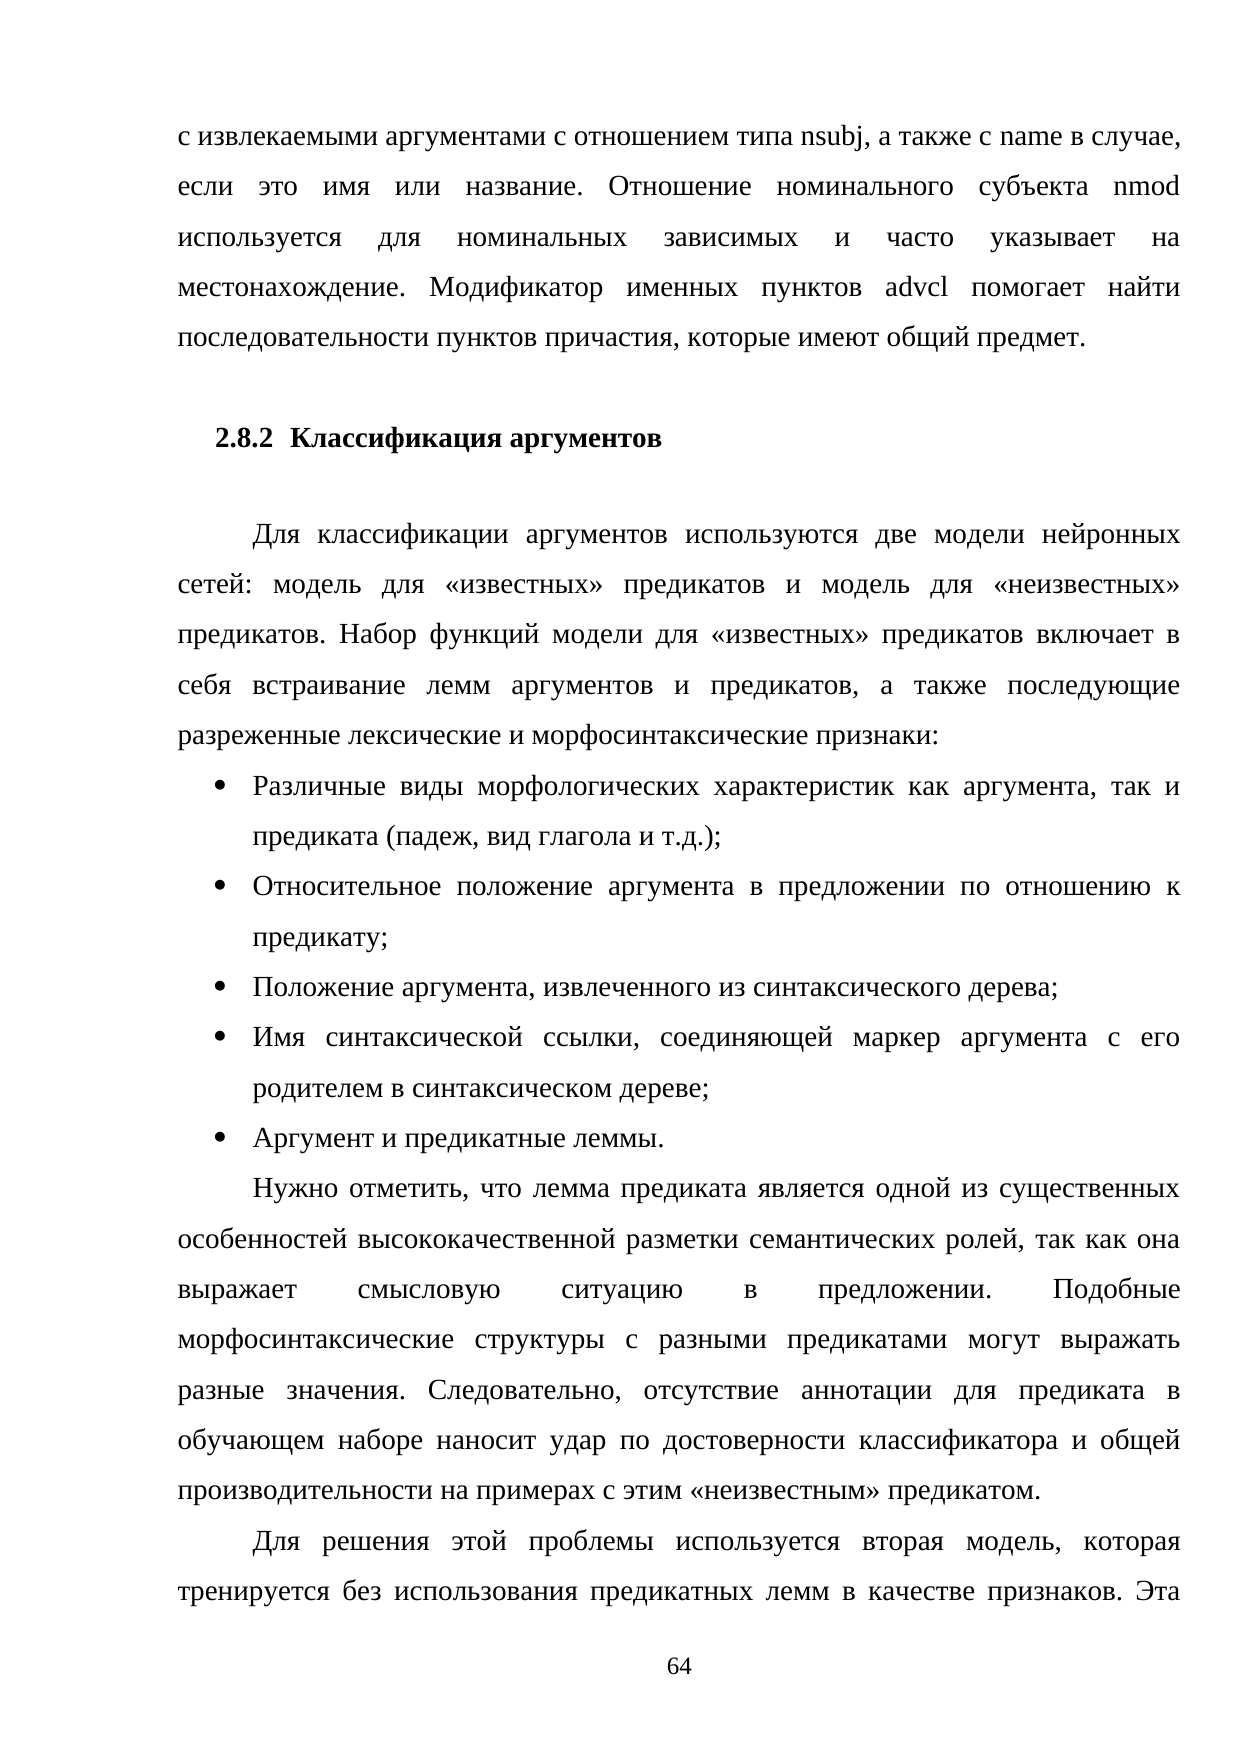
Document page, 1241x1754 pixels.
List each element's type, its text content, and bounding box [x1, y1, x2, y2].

list Имя синтаксической ссылки, соединяющей маркер аргумента с его родителем в синтаксическом дереве; [215, 1019, 1181, 1103]
list Положение аргумента, извлеченного из синтаксического дерева; [215, 969, 1181, 1003]
list Относительное положение аргумента в предложении по отношению к предикату; [215, 868, 1181, 952]
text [177, 118, 1181, 353]
text Нужно отметить, что лемма предиката является одной из существенных особенностей высококачественной разметки семантических ролей, так как она выражает смысловую ситуацию в предложении. Подобные морфосинтаксические структуры с разными предикатами могут выражать разные значения. Следовательно, отсутствие аннотации для предиката в обучающем наборе наносит удар по достоверности классификатора и общей производительности на примерах с этим «неизвестным» предикатом. [177, 1171, 1181, 1506]
list Аргумент и предикатные леммы. [215, 1120, 1181, 1154]
subtitle Классификация аргументов [215, 420, 1181, 453]
text Для классификации аргументов используются две модели нейронных сетей: модель для «известных» предикатов и модель для «неизвестных» предикатов. Набор функций модели для «известных» предикатов включает в себя встраивание лемм аргументов и предикатов, а также последующие разреженные лексические и морфосинтаксические признаки: [177, 516, 1181, 751]
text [177, 1523, 1181, 1607]
list Различные виды морфологических характеристик как аргумента, так и предиката (падеж, вид глагола и т.д.); [215, 768, 1181, 852]
